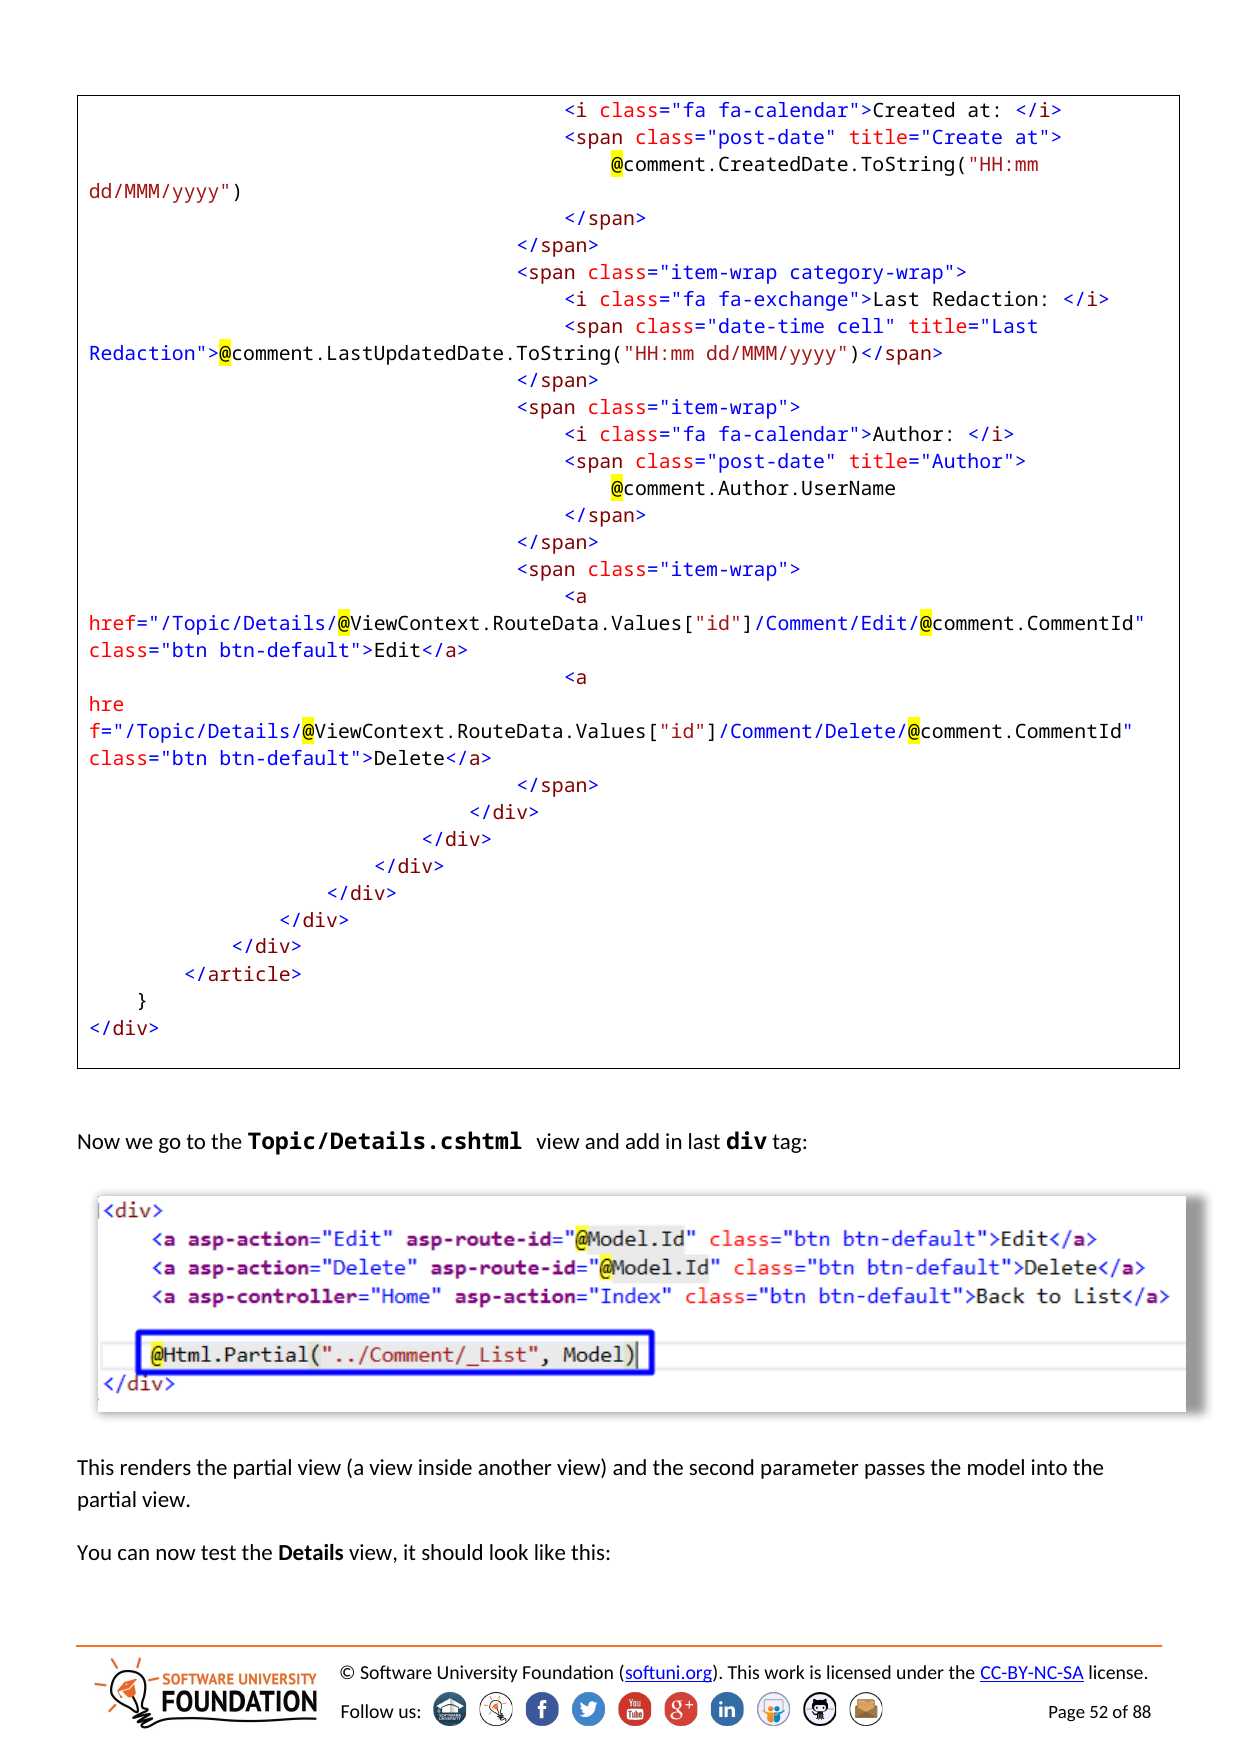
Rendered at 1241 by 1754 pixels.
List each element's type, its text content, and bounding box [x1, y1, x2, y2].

text Now we go to the Topic/Details.cshtml view and add in last div tag: [77, 1124, 1163, 1156]
picture [572, 1692, 605, 1726]
picture [849, 1692, 883, 1726]
picture [710, 1692, 744, 1726]
picture [93, 1656, 317, 1729]
text This renders the partial view (a view inside another view) and the second parameter passes the model into the partial view. [77, 1453, 1163, 1513]
picture [479, 1692, 513, 1726]
picture [803, 1692, 837, 1726]
picture [757, 1692, 790, 1726]
picture [98, 1196, 1186, 1412]
picture [525, 1692, 559, 1726]
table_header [78, 96, 1179, 1068]
picture [664, 1692, 698, 1726]
text You can now test the Details view, it should look like this: [77, 1538, 1163, 1567]
picture [433, 1692, 467, 1726]
picture [618, 1692, 652, 1726]
